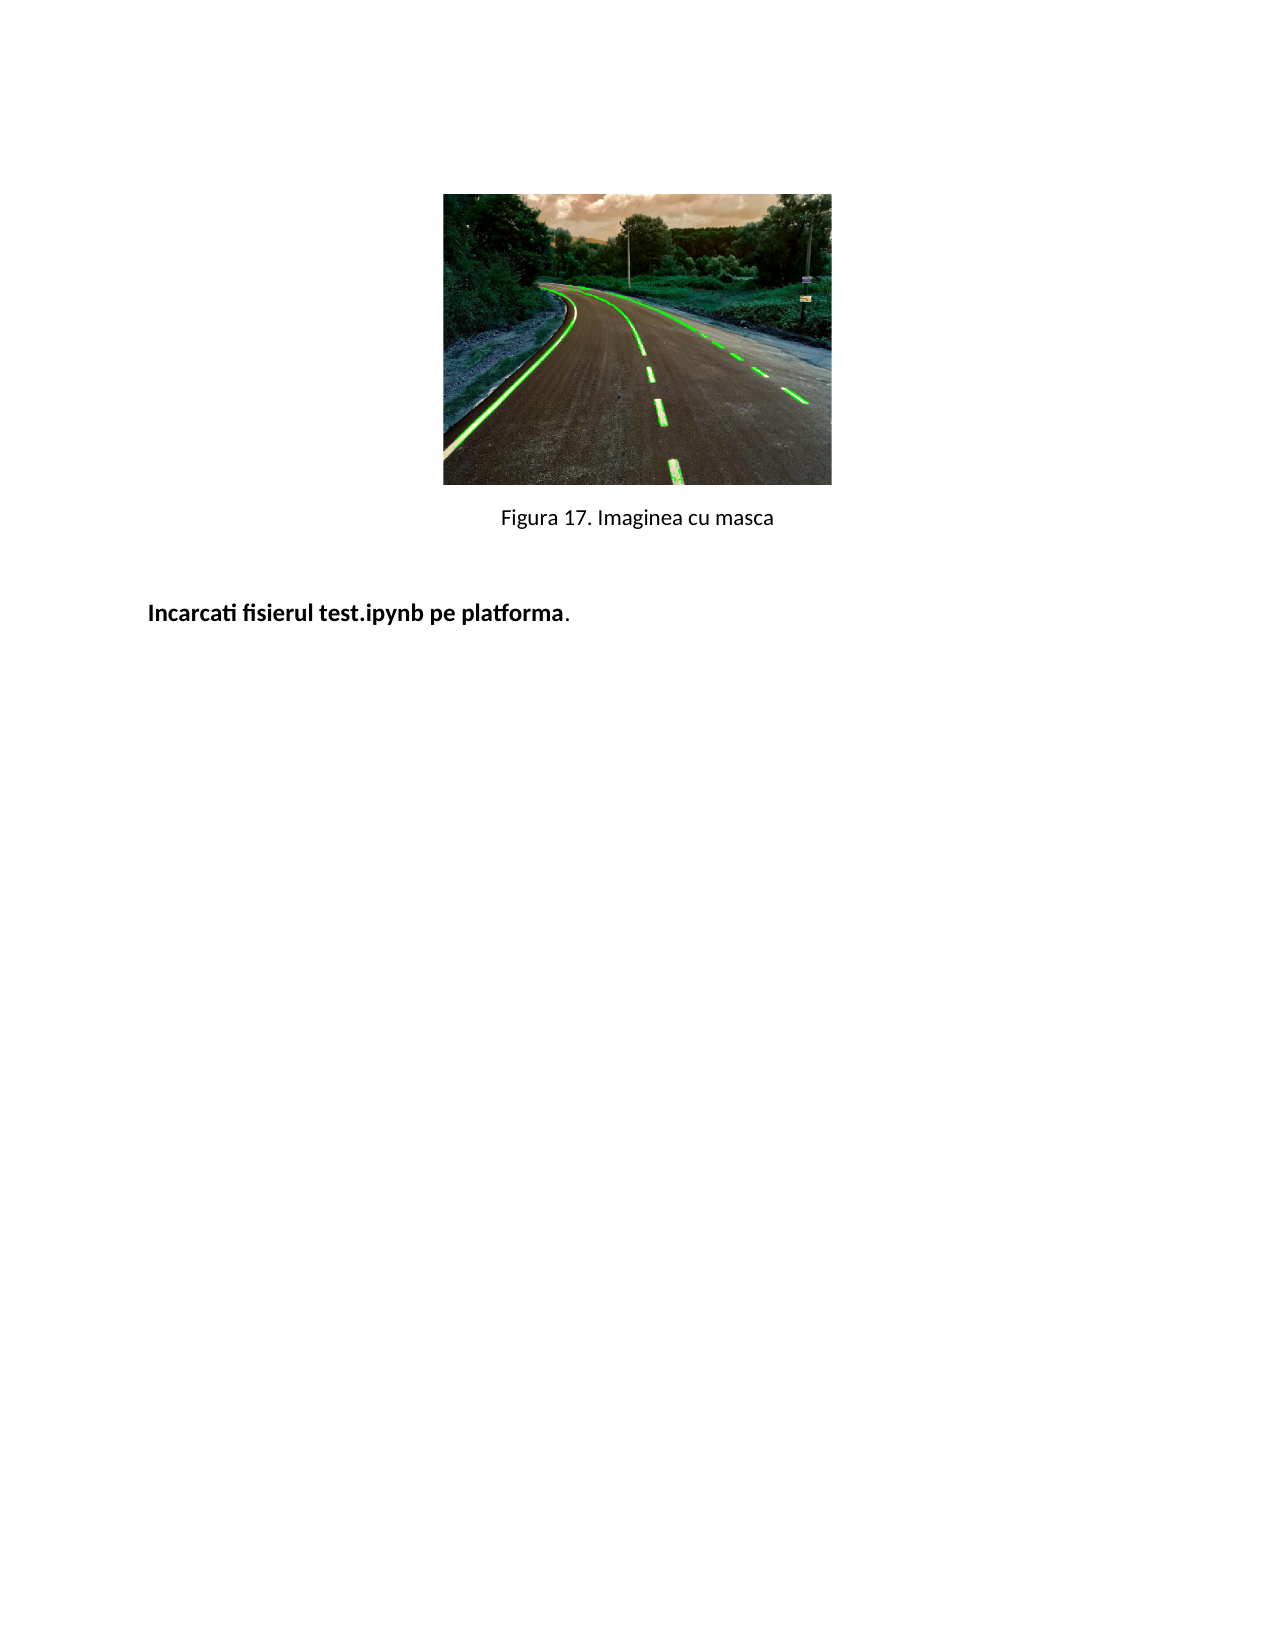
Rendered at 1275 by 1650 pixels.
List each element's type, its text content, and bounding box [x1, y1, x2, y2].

text Figura 17. Imaginea cu masca [148, 503, 1127, 531]
text Incarcati fisierul test.ipynb pe platforma. [148, 597, 1127, 627]
picture [443, 194, 832, 485]
